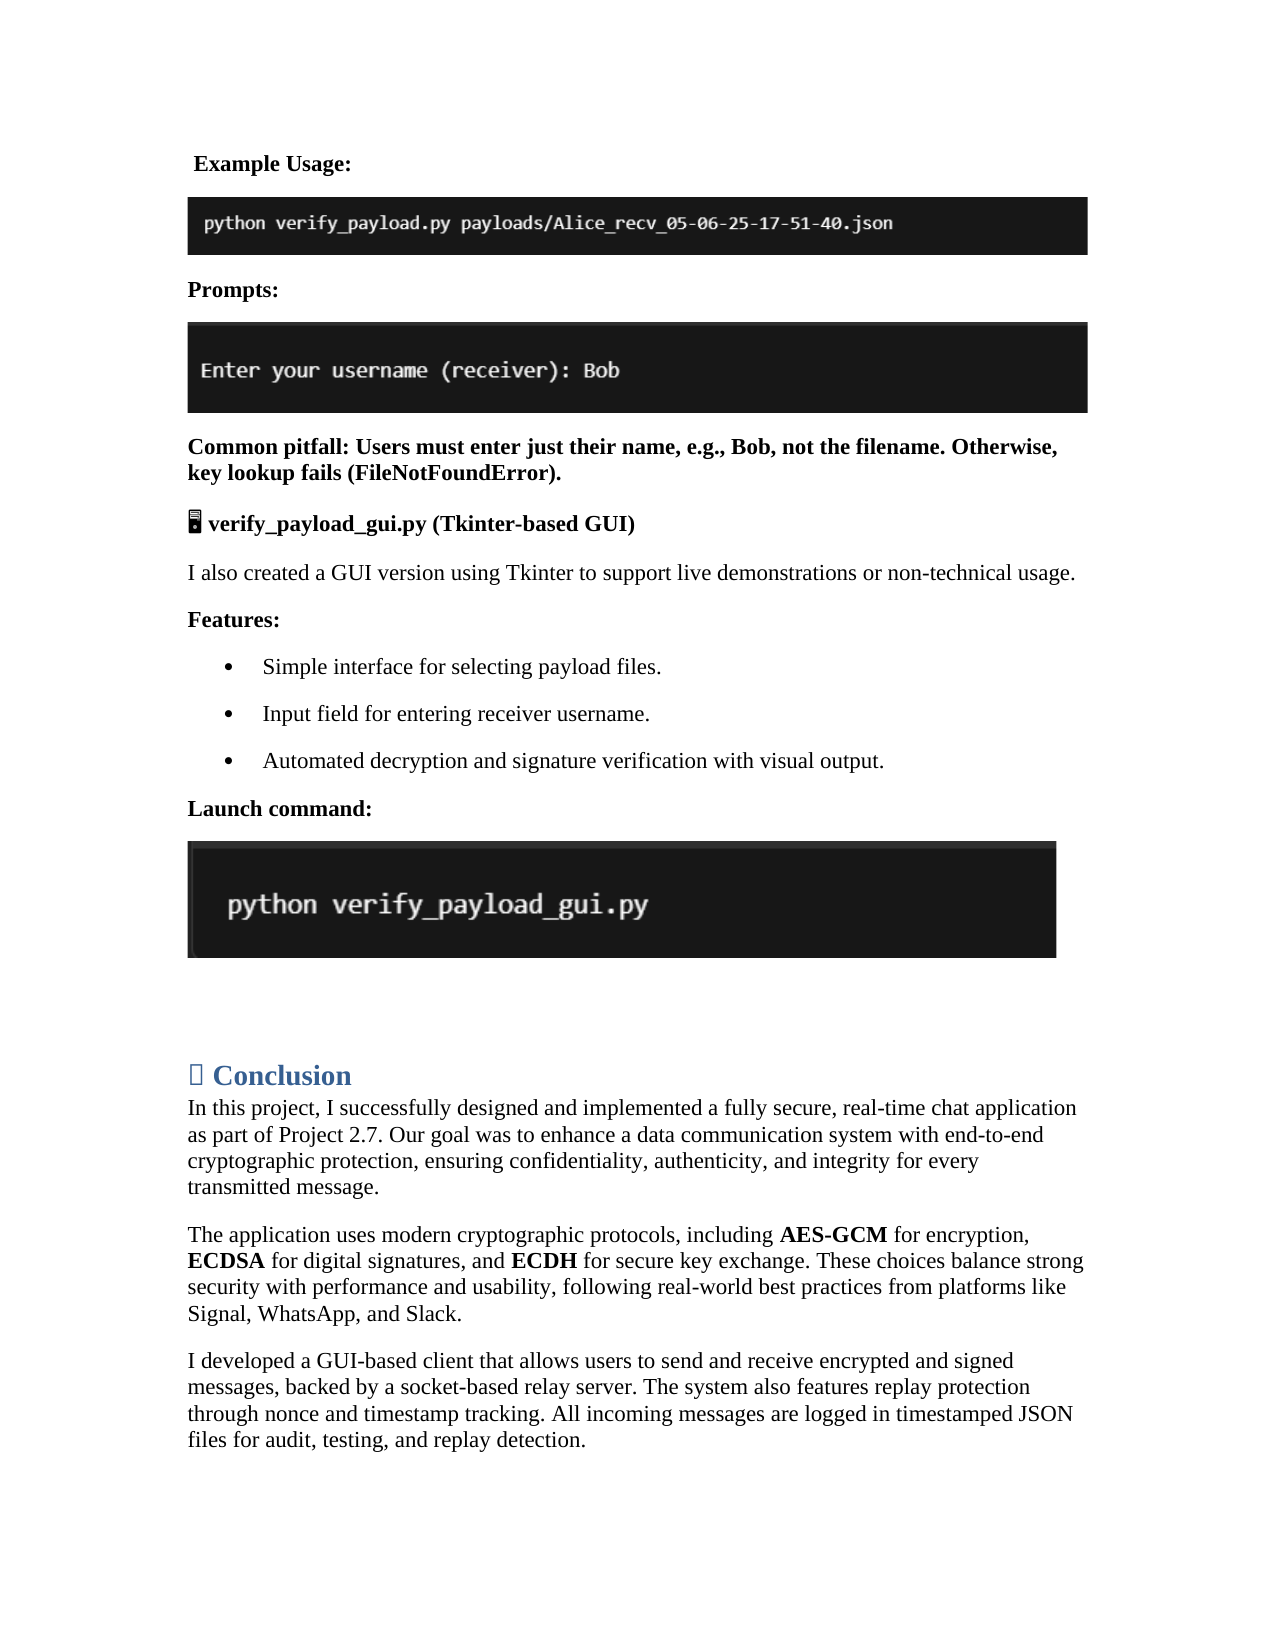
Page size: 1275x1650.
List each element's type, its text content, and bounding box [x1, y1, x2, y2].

text Common pitfall: Users must enter just their name, e.g., Bob, not the filename. Otherwise, key lookup fails (FileNotFoundError). [187, 433, 1087, 486]
text Example Usage: [187, 150, 1087, 176]
text I also created a GUI version using Tkinter to support live demonstrations or non-technical usage. [187, 559, 1087, 585]
text I developed a GUI-based client that allows users to send and receive encrypted and signed messages, backed by a socket-based relay server. The system also features replay protection through nonce and timestamp tracking. All incoming messages are logged in timestamped JSON files for audit, testing, and replay detection. [187, 1347, 1087, 1452]
subtitle ✅ Conclusion [187, 1055, 1087, 1094]
text The application uses modern cryptographic protocols, including AES-GCM for encryption, ECDSA for digital signatures, and ECDH for secure key exchange. These choices balance strong security with performance and usability, following real-world best practices from platforms like Signal, WhatsApp, and Slack. [187, 1221, 1087, 1326]
picture [187, 841, 1057, 958]
text Launch command: [187, 795, 1087, 821]
list Simple interface for selecting payload files. [225, 653, 1087, 679]
picture [187, 197, 1088, 255]
text Prompts: [187, 276, 1087, 302]
picture [187, 322, 1088, 413]
text Features: [187, 606, 1087, 632]
list Automated decryption and signature verification with visual output. [225, 747, 1087, 774]
text In this project, I successfully designed and implemented a fully secure, real-time chat application as part of Project 2.7. Our goal was to enhance a data communication system with end-to-end cryptographic protection, ensuring confidentiality, authenticity, and integrity for every transmitted message. [187, 1094, 1087, 1200]
list Input field for entering receiver username. [225, 700, 1087, 727]
text 🖥️ verify_payload_gui.py (Tkinter-based GUI) [187, 507, 1087, 538]
